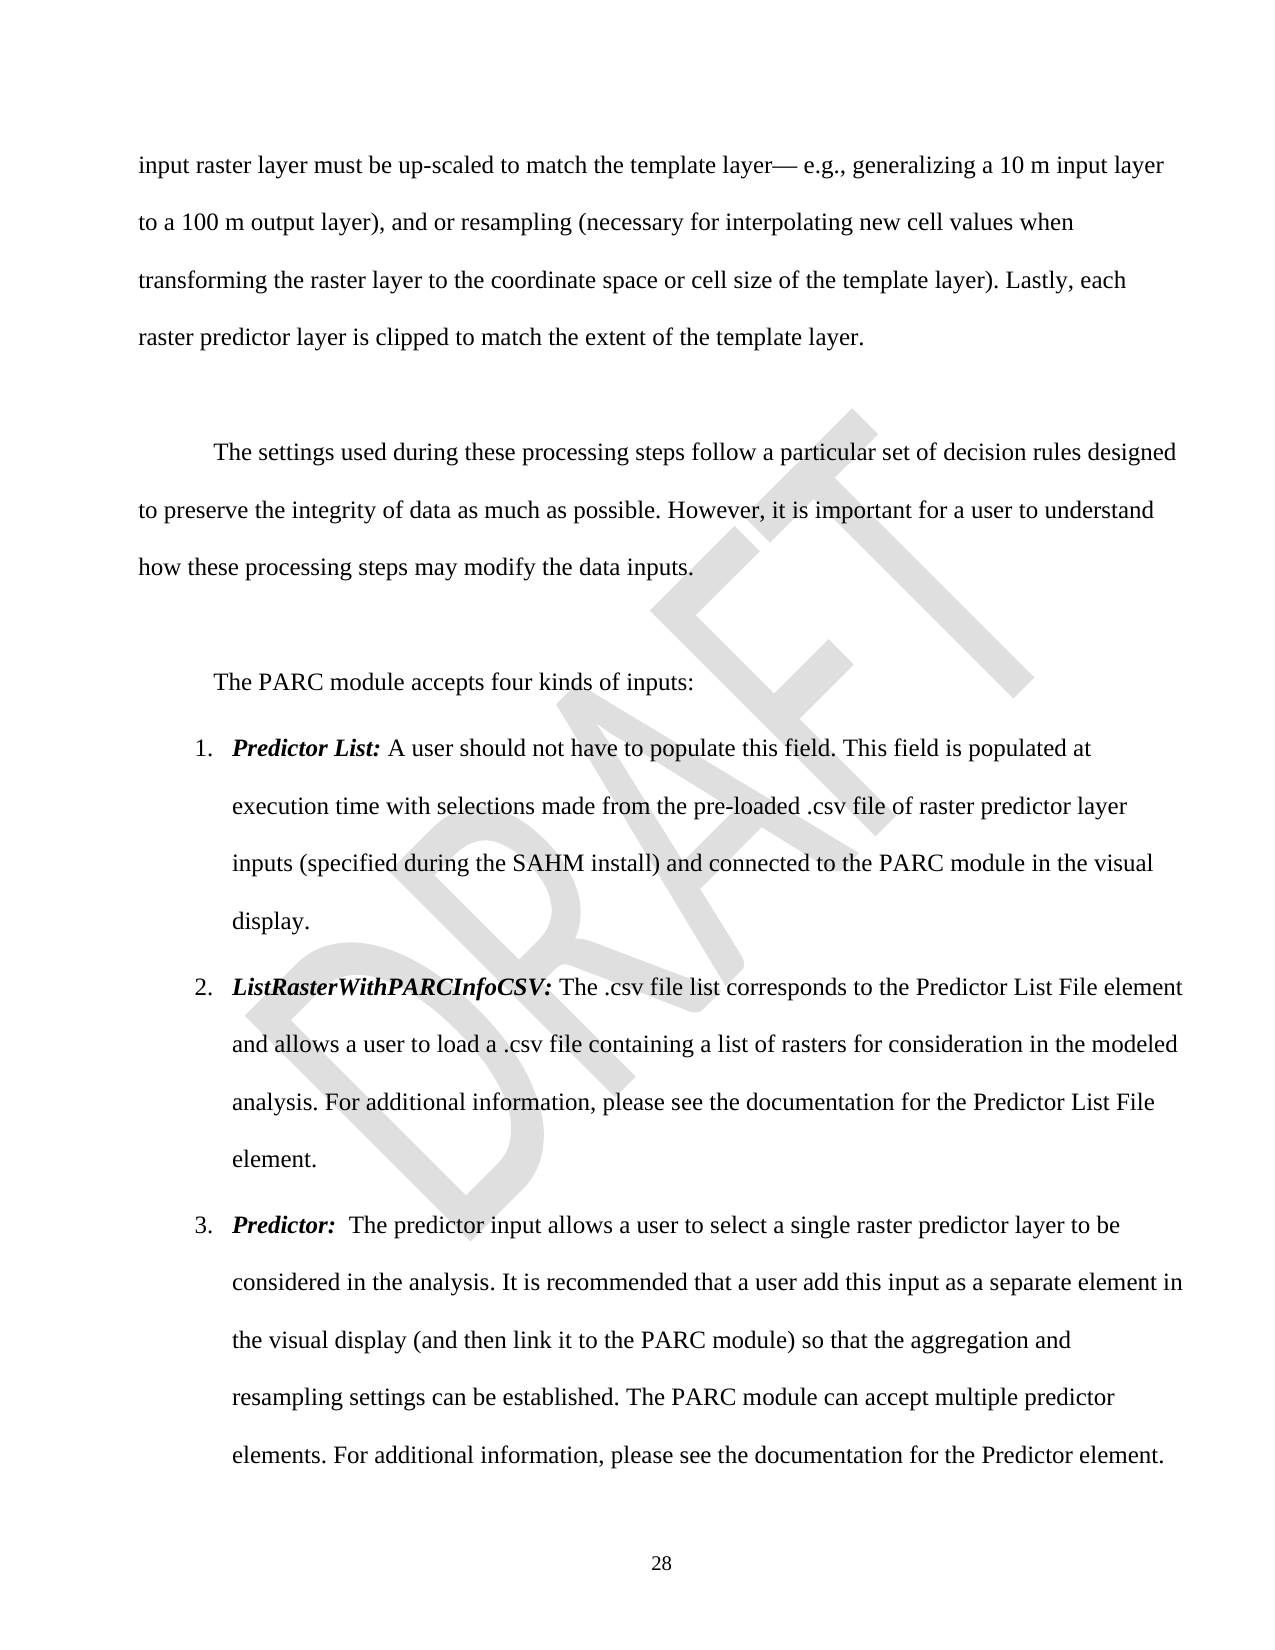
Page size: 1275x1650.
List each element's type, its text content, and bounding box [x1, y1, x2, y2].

list Predictor List: A user should not have to populate this field. This field is populated at execution time with selections made from the pre-loaded .csv file of raster predictor layer inputs (specified during the SAHM install) and connected to the PARC module in the visual display. [194, 733, 1185, 934]
text The PARC module accepts four kinds of inputs: [138, 667, 1185, 696]
list Predictor: The predictor input allows a user to select a single raster predictor layer to be considered in the analysis. It is recommended that a user add this input as a separate element in the visual display (and then link it to the PARC module) so that the aggregation and resampling settings can be established. The PARC module can accept multiple predictor elements. For additional information, please see the documentation for the Predictor element. [194, 1210, 1185, 1469]
list ListRasterWithPARCInfoCSV: The .csv file list corresponds to the Predictor List File element and allows a user to load a .csv file containing a list of rasters for consideration in the modeled analysis. For additional information, please see the documentation for the Predictor List File element. [194, 972, 1185, 1173]
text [138, 150, 1185, 351]
text The settings used during these processing steps follow a particular set of decision rules designed to preserve the integrity of data as much as possible. However, it is important for a user to understand how these processing steps may modify the data inputs. [138, 437, 1185, 581]
